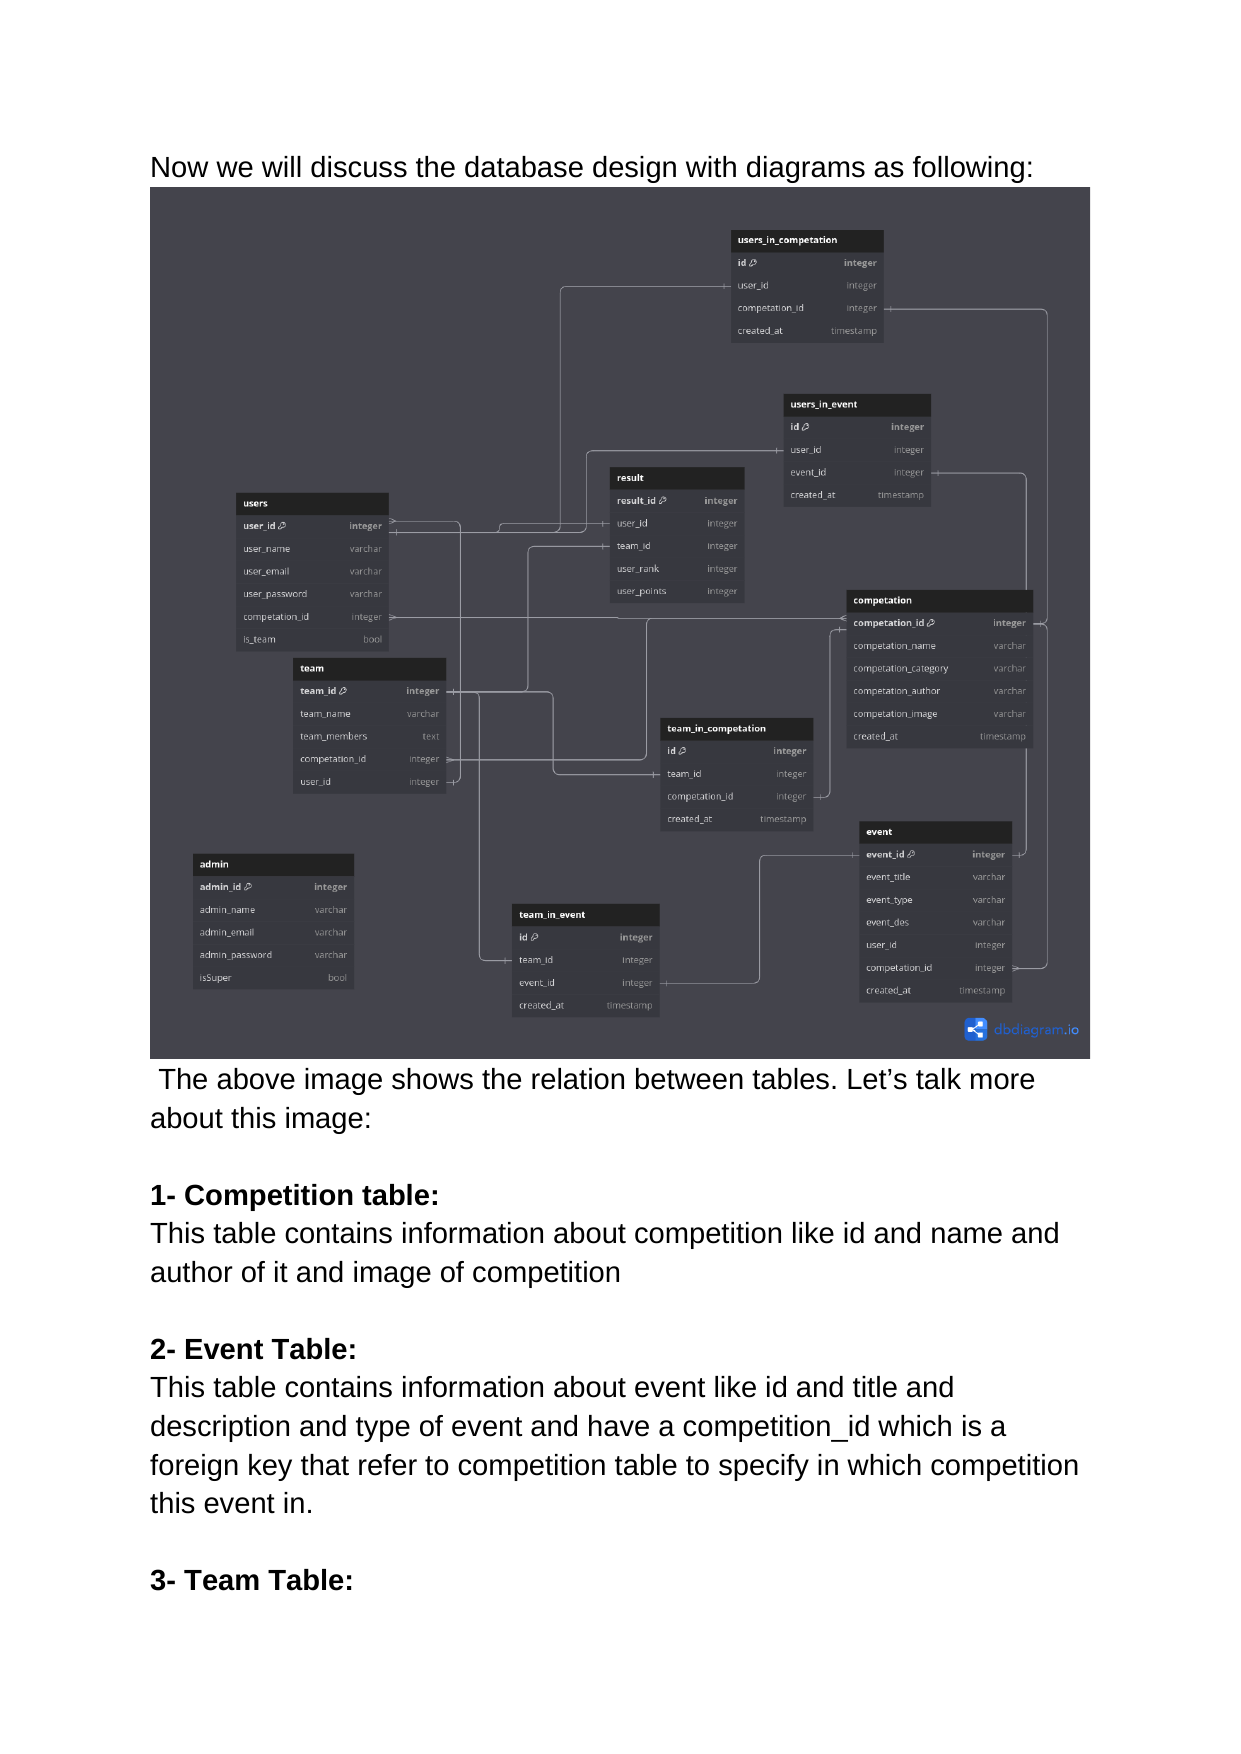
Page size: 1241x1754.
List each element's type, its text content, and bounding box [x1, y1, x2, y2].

text This table contains information about competition like id and name and author of it and image of competition [150, 1216, 1090, 1288]
text Now we will discuss the database design with diagrams as following: [150, 150, 1090, 187]
text The above image shows the relation between tables. Let’s talk more about this image: [150, 1062, 1090, 1134]
text This table contains information about event like id and title and description and type of event and have a competition_id which is a foreign key that refer to competition table to specify in which competition this event in. [150, 1370, 1090, 1519]
text 3- Team Table: [150, 1563, 1090, 1597]
picture [150, 187, 1091, 1059]
text 1- Competition table: [150, 1178, 1090, 1211]
text 2- Event Table: [150, 1332, 1090, 1365]
